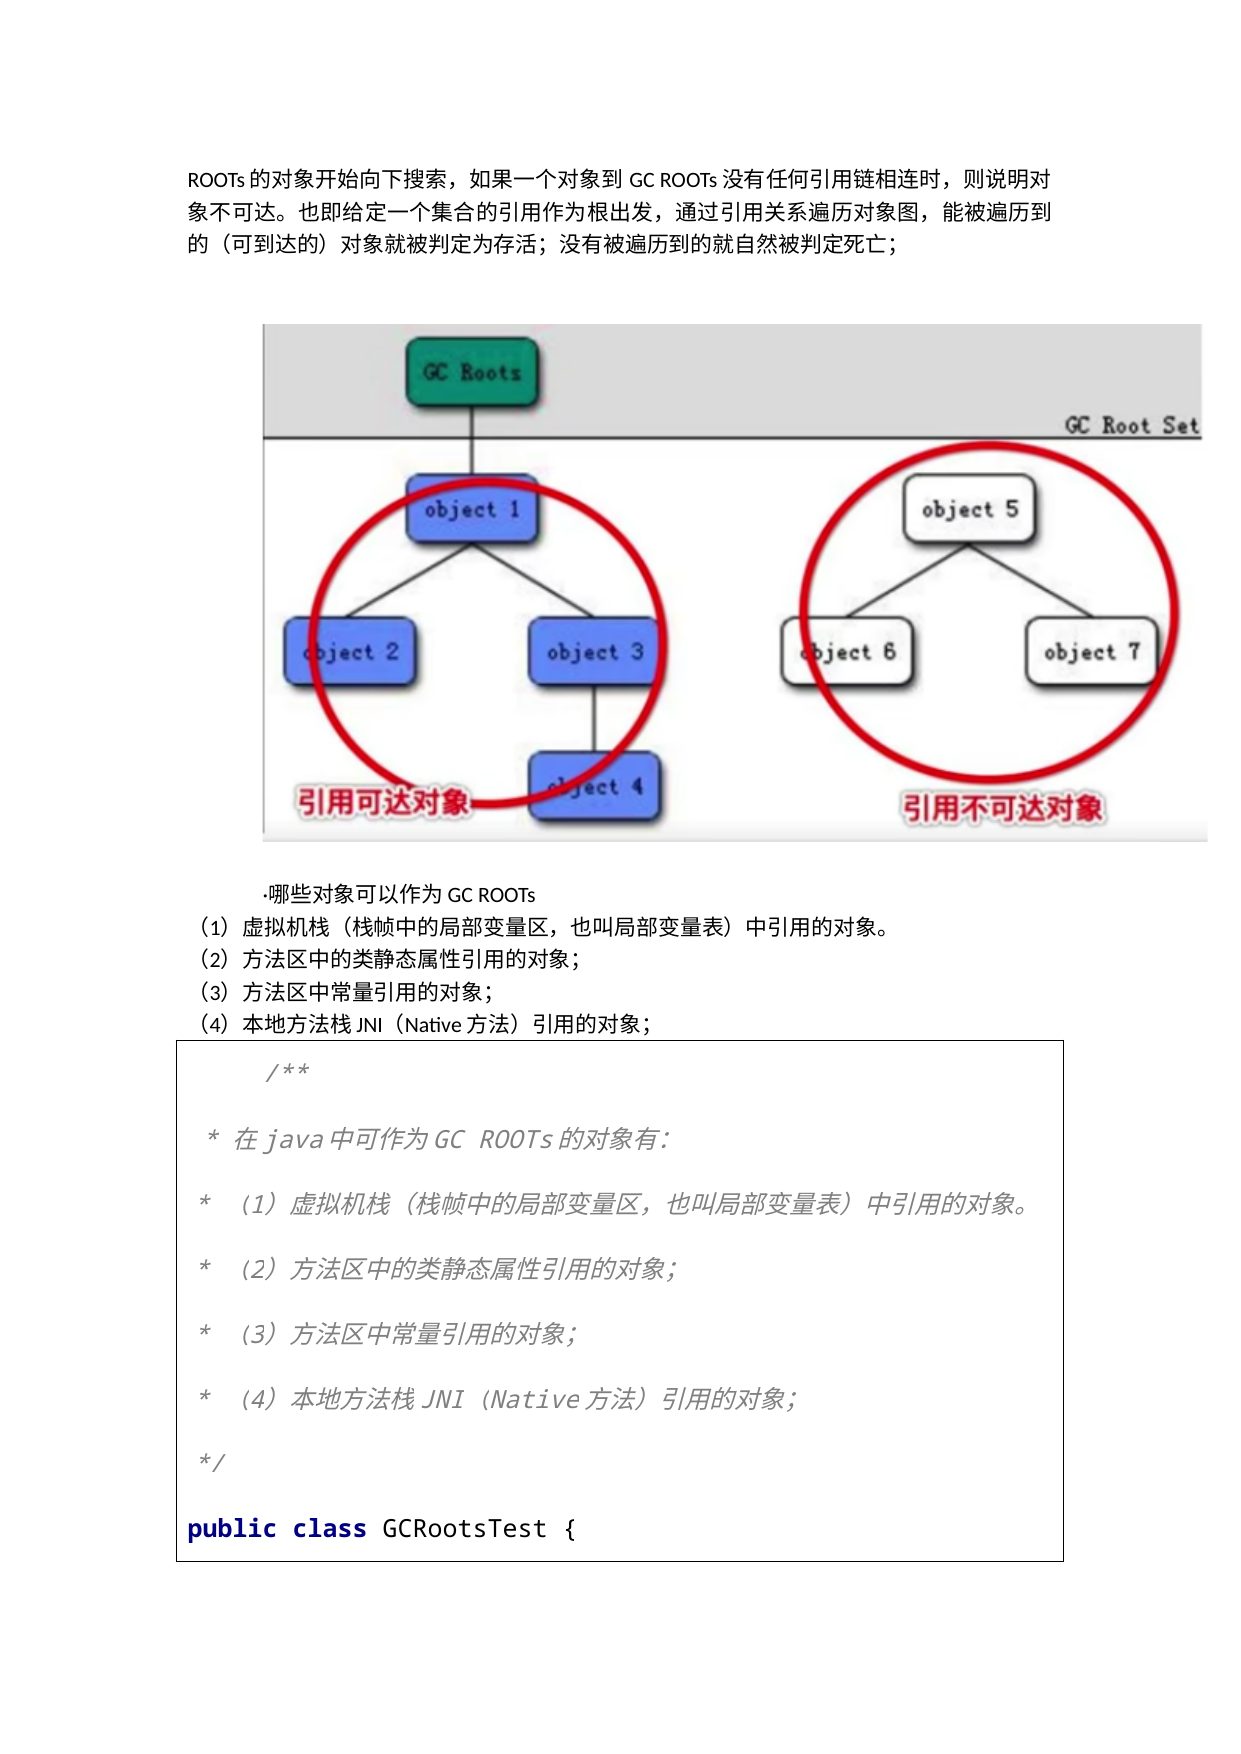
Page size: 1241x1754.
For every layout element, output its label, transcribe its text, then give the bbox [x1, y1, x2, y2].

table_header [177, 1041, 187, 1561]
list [187, 162, 1053, 259]
list 方法区中常量引用的对象； [187, 974, 1053, 1007]
list 方法区中的类静态属性引用的对象； [187, 942, 1053, 974]
list 虚拟机栈（栈帧中的局部变量区，也叫局部变量表）中引用的对象。 [187, 909, 1053, 942]
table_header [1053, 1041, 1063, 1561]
text ·哪些对象可以作为GC ROOTs [187, 877, 1053, 909]
picture [262, 324, 1208, 842]
list 本地方法栈JNI（Native方法）引用的对象； [187, 1007, 1053, 1039]
